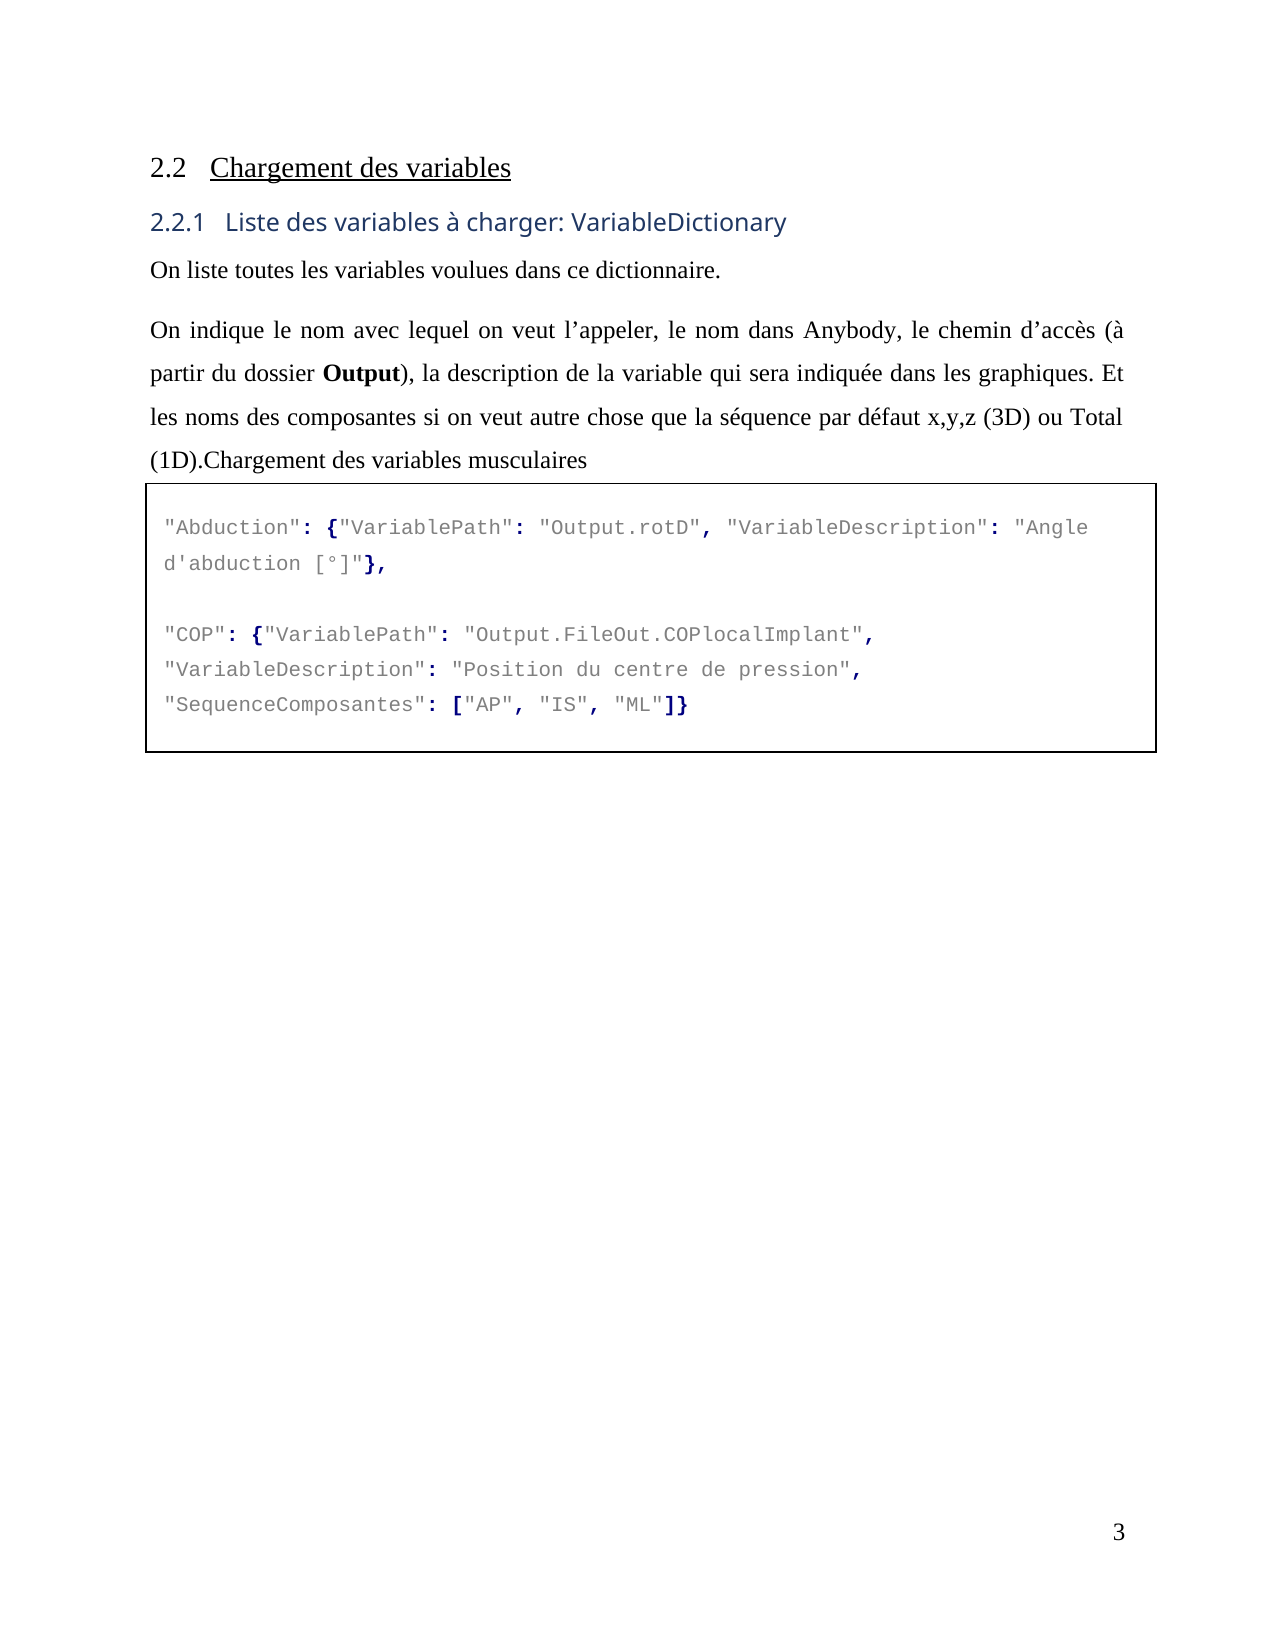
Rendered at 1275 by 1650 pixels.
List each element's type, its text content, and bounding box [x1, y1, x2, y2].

text "SequenceComposantes": ["AP", "IS", "ML"]} [147, 678, 1155, 735]
text "Abduction": {"VariablePath": "Output.rotD", "VariableDescription": "Angle d'abduction [°]"}, [147, 501, 1155, 571]
subtitle Liste des variables à charger: VariableDictionary [150, 204, 1125, 238]
text "COP": {"VariablePath": "Output.FileOut.COPlocalImplant", "VariableDescription": "Position du centre de pression", [147, 607, 1155, 678]
subtitle Chargement des variables [150, 150, 1125, 183]
text On liste toutes les variables voulues dans ce dictionnaire. [150, 256, 1125, 284]
text On indique le nom avec lequel on veut l’appeler, le nom dans Anybody, le chemin d’accès (à partir du dossier Output), la description de la variable qui sera indiquée dans les graphiques. Et les noms des composantes si on veut autre chose que la séquence par défaut x,y,z (3D) ou Total (1D).Chargement des variables musculaires [150, 315, 1125, 473]
